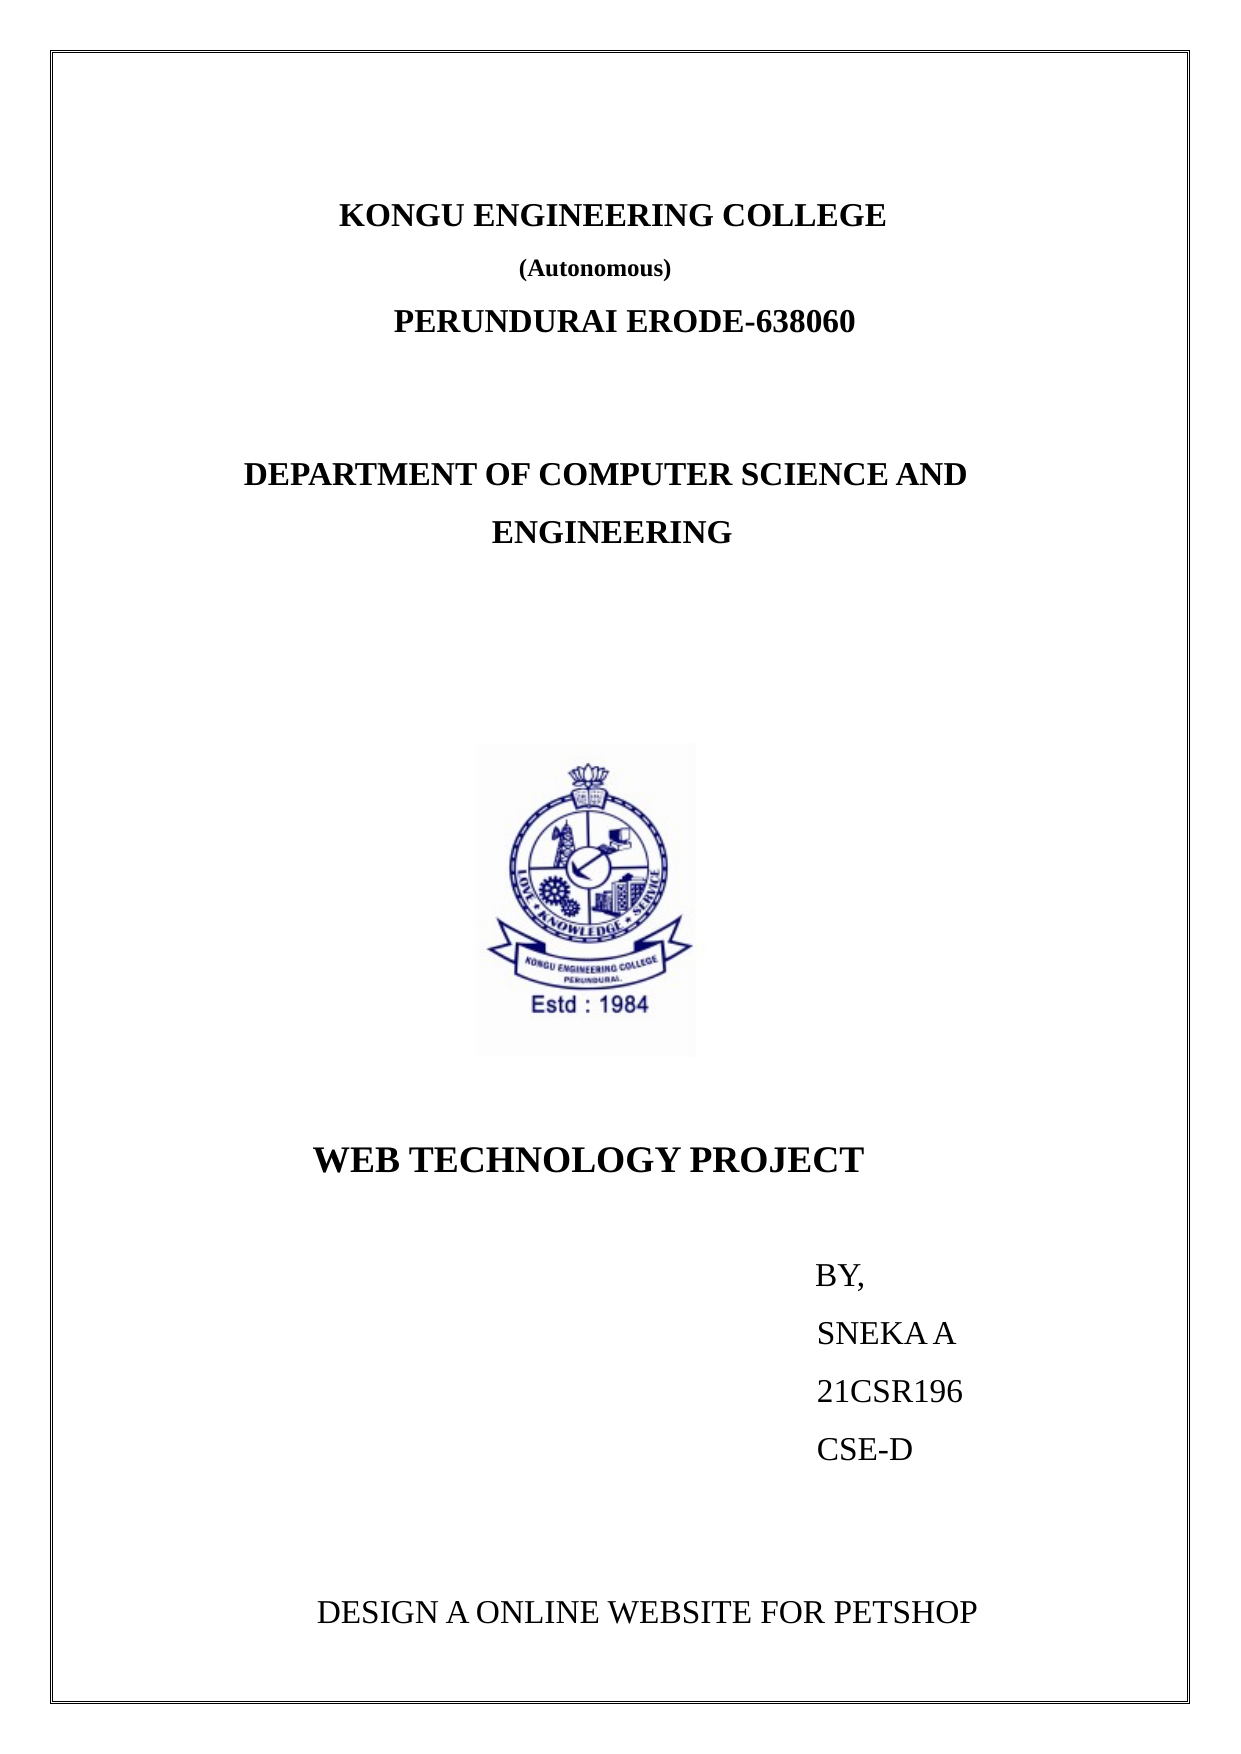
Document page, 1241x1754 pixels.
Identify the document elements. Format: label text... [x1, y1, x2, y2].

text PERUNDURAI ERODE-638060 [75, 301, 1165, 339]
text KONGU ENGINEERING COLLEGE [75, 196, 1165, 234]
text 21CSR196 [75, 1371, 1165, 1409]
picture [430, 743, 743, 1057]
text CSE-D [75, 1429, 1165, 1467]
text SNEKA A [75, 1313, 1165, 1351]
text BY, [75, 1255, 1165, 1293]
text ENGINEERING [75, 512, 1165, 550]
subtitle WEB TECHNOLOGY PROJECT [75, 1138, 1165, 1181]
text DESIGN A ONLINE WEBSITE FOR PETSHOP [75, 1592, 1165, 1630]
text DEPARTMENT OF COMPUTER SCIENCE AND [75, 454, 1165, 492]
text (Autonomous) [75, 253, 1165, 282]
